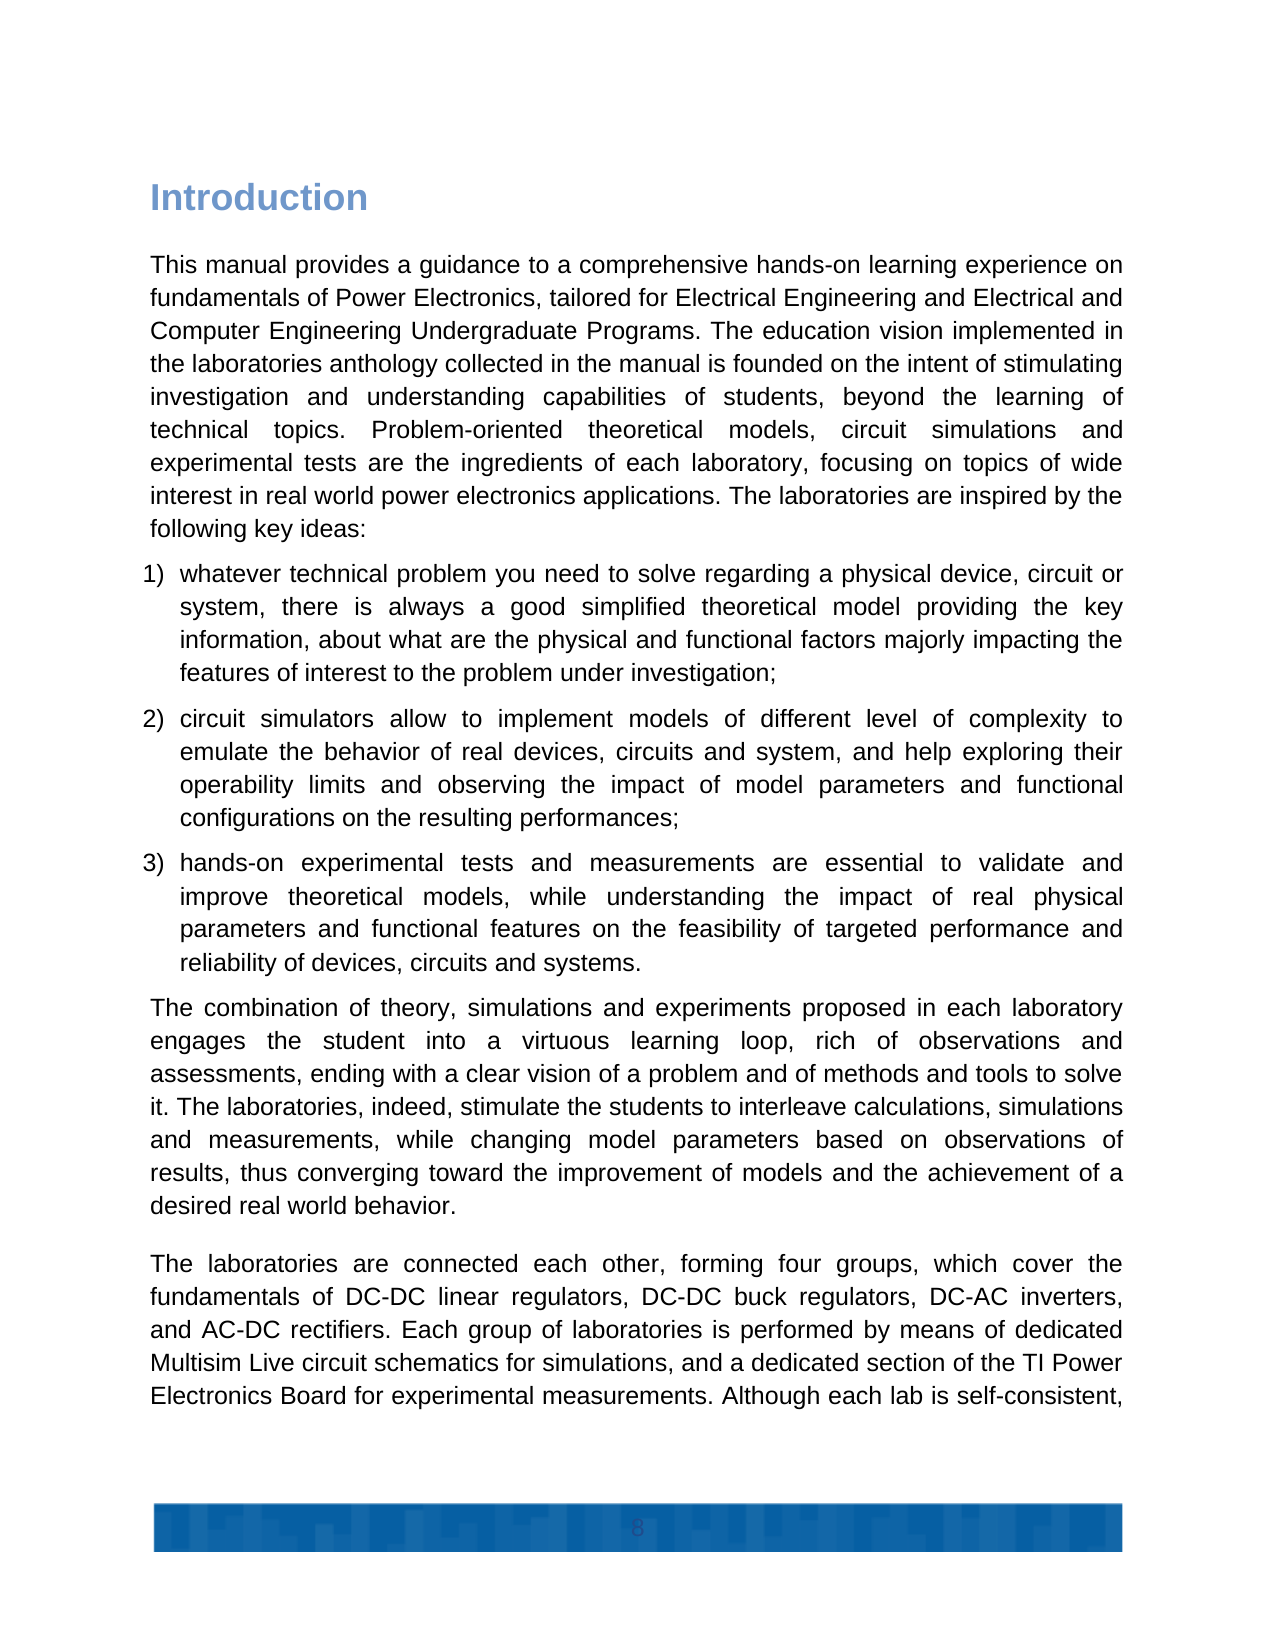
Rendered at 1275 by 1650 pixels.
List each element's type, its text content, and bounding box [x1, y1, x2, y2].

picture [153, 1503, 1123, 1552]
subtitle Introduction [150, 175, 1125, 218]
text The combination of theory, simulations and experiments proposed in each laboratory engages the student into a virtuous learning loop, rich of observations and assessments, ending with a clear vision of a problem and of methods and tools to solve it. The laboratories, indeed, stimulate the students to interleave calculations, simulations and measurements, while changing model parameters based on observations of results, thus converging toward the improvement of models and the achievement of a desired real world behavior. [150, 993, 1125, 1220]
list hands-on experimental tests and measurements are essential to validate and improve theoretical models, while understanding the impact of real physical parameters and functional features on the feasibility of targeted performance and reliability of devices, circuits and systems. [142, 848, 1125, 976]
list circuit simulators allow to implement models of different level of complexity to emulate the behavior of real devices, circuits and system, and help exploring their operability limits and observing the impact of model parameters and functional configurations on the resulting performances; [142, 704, 1125, 832]
list whatever technical problem you need to solve regarding a physical device, circuit or system, there is always a good simplified theoretical model providing the key information, about what are the physical and functional factors majorly impacting the features of interest to the problem under investigation; [142, 559, 1125, 687]
